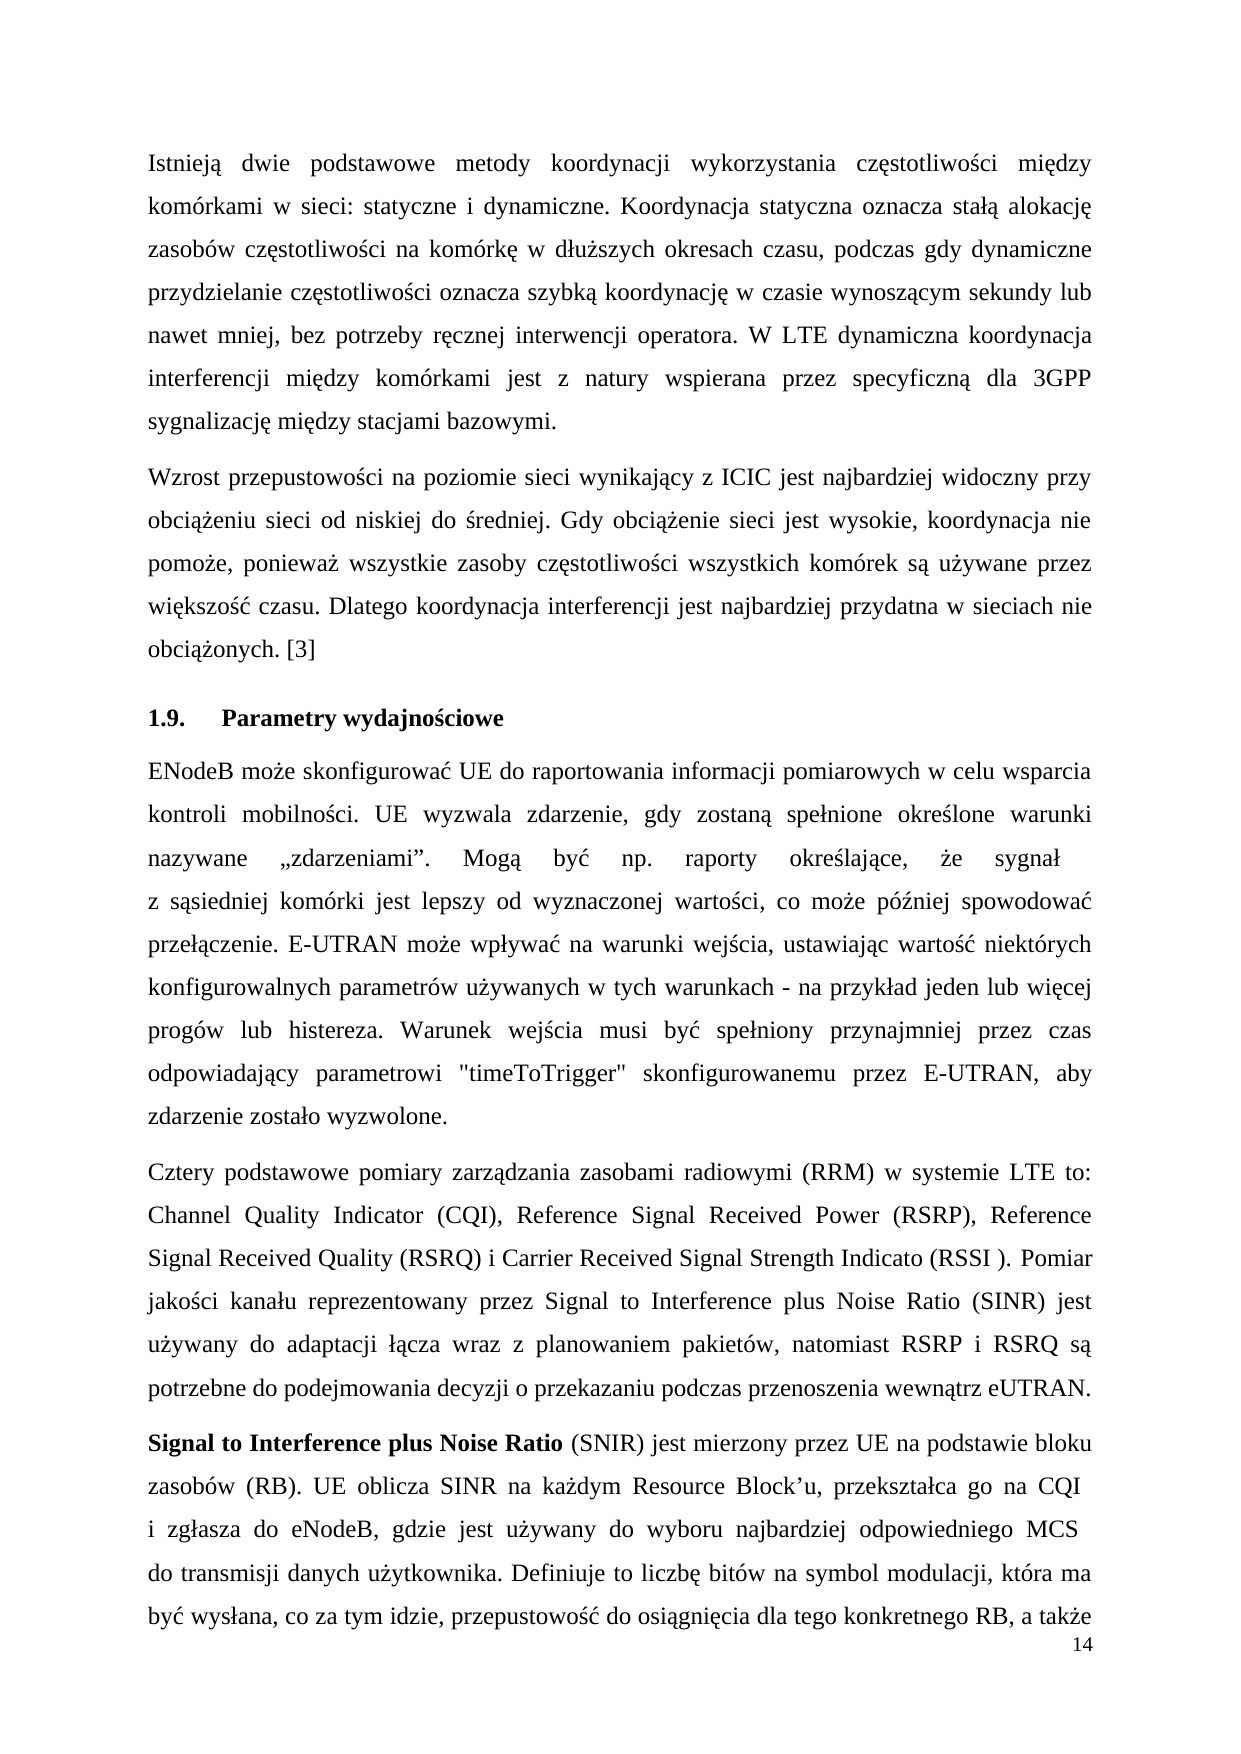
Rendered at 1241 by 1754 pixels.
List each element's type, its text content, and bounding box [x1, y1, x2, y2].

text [148, 1428, 1093, 1629]
text Istnieją dwie podstawowe metody koordynacji wykorzystania częstotliwości między komórkami w sieci: statyczne i dynamiczne. Koordynacja statyczna oznacza stałą alokację zasobów częstotliwości na komórkę w dłuższych okresach czasu, podczas gdy dynamiczne przydzielanie częstotliwości oznacza szybką koordynację w czasie wynoszącym sekundy lub nawet mniej, bez potrzeby ręcznej interwencji operatora. W LTE dynamiczna koordynacja interferencji między komórkami jest z natury wspierana przez specyficzną dla 3GPP sygnalizację między stacjami bazowymi. [148, 148, 1093, 435]
list Parametry wydajnościowe [148, 703, 1093, 731]
text Wzrost przepustowości na poziomie sieci wynikający z ICIC jest najbardziej widoczny przy obciążeniu sieci od niskiej do średniej. Gdy obciążenie sieci jest wysokie, koordynacja nie pomoże, ponieważ wszystkie zasoby częstotliwości wszystkich komórek są używane przez większość czasu. Dlatego koordynacja interferencji jest najbardziej przydatna w sieciach nie obciążonych. [3] [148, 462, 1093, 663]
text Cztery podstawowe pomiary zarządzania zasobami radiowymi (RRM) w systemie LTE to: Channel Quality Indicator (CQI), Reference Signal Received Power (RSRP), Reference Signal Received Quality (RSRQ) i Carrier Received Signal Strength Indicato (RSSI ). Pomiar jakości kanału reprezentowany przez Signal to Interference plus Noise Ratio (SINR) jest używany do adaptacji łącza wraz z planowaniem pakietów, natomiast RSRP i RSRQ są potrzebne do podejmowania decyzji o przekazaniu podczas przenoszenia wewnątrz eUTRAN. [148, 1157, 1093, 1401]
text ENodeB może skonfigurować UE do raportowania informacji pomiarowych w celu wsparcia kontroli mobilności. UE wyzwala zdarzenie, gdy zostaną spełnione określone warunki nazywane „zdarzeniami”. Mogą być np. raporty określające, że sygnał z sąsiedniej komórki jest lepszy od wyznaczonej wartości, co może później spowodować przełączenie. E-UTRAN może wpływać na warunki wejścia, ustawiając wartość niektórych konfigurowalnych parametrów używanych w tych warunkach - na przykład jeden lub więcej progów lub histereza. Warunek wejścia musi być spełniony przynajmniej przez czas odpowiadający parametrowi "timeToTrigger" skonfigurowanemu przez E-UTRAN, aby zdarzenie zostało wyzwolone. [148, 756, 1093, 1130]
